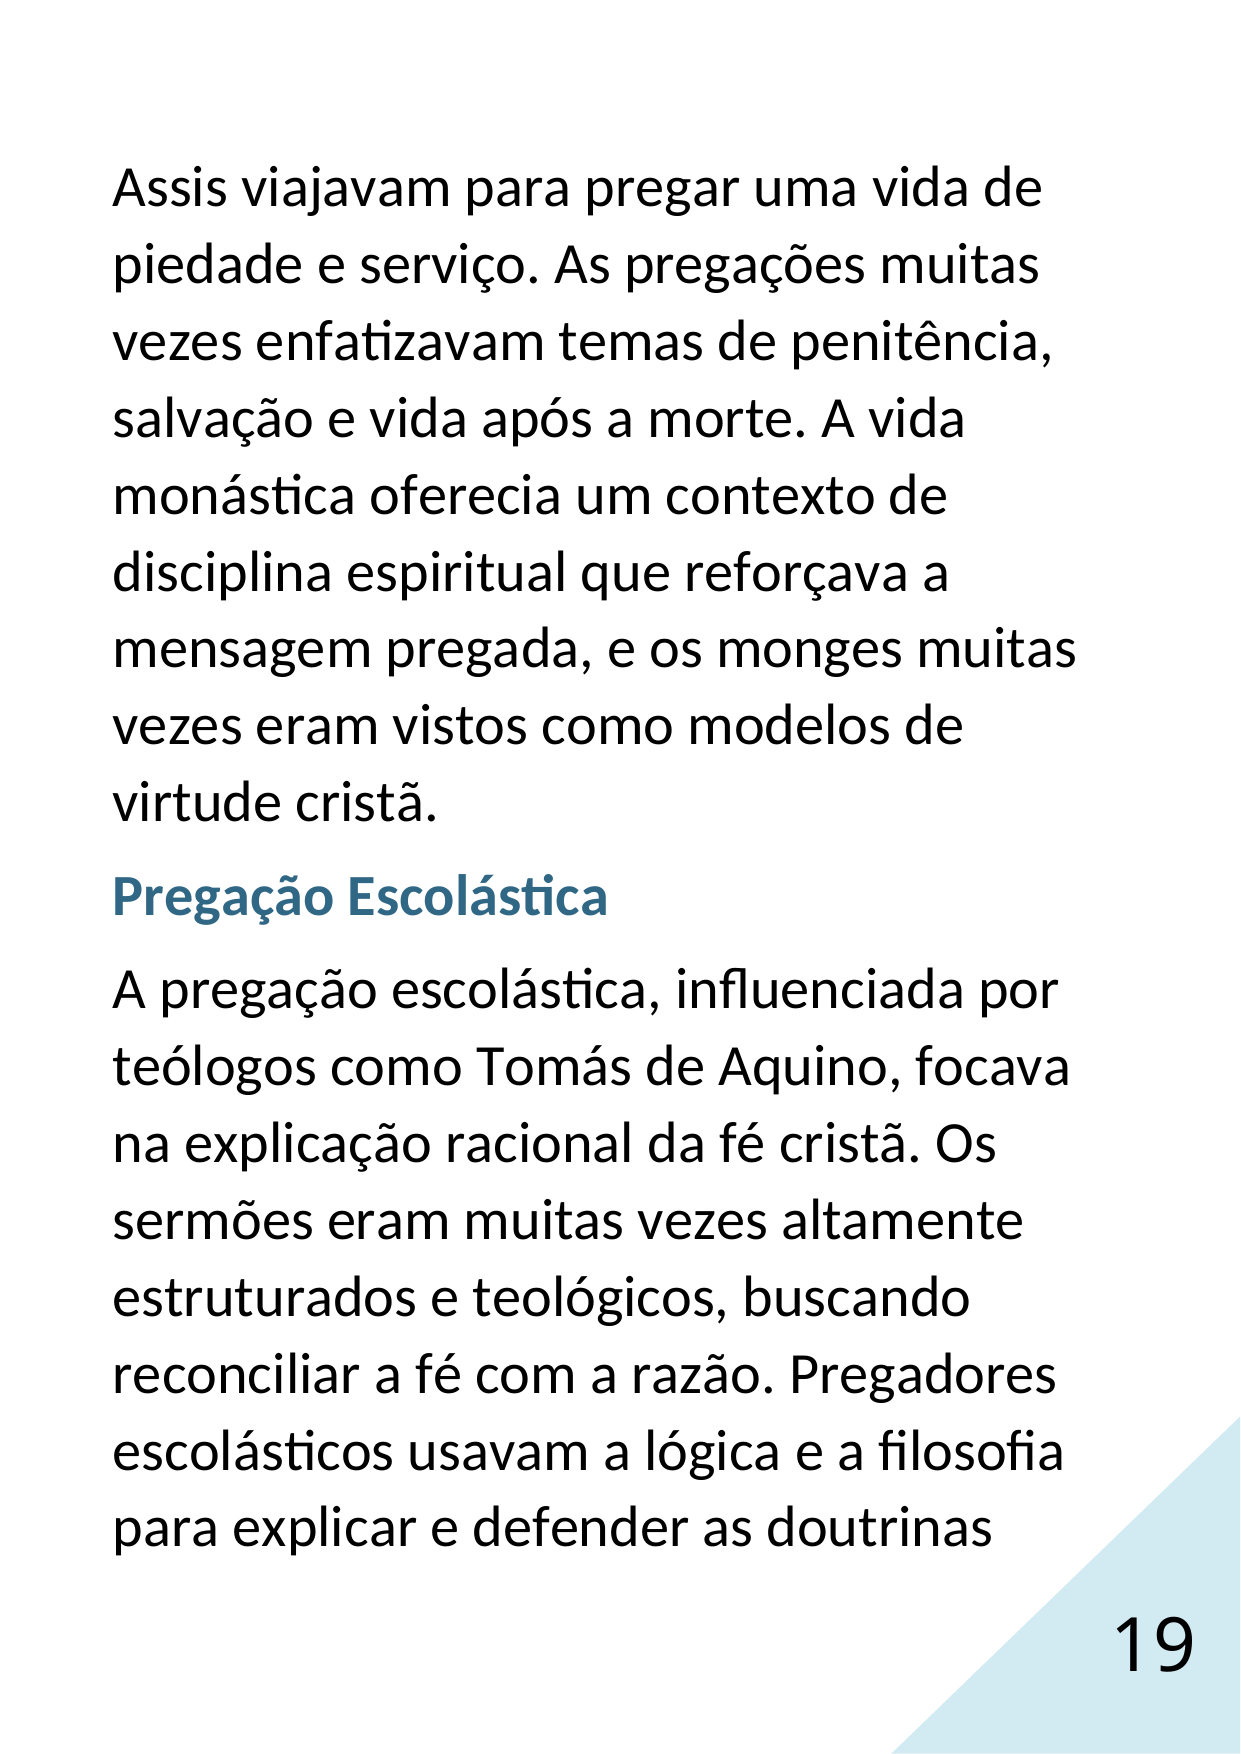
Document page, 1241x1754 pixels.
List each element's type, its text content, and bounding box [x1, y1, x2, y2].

text Pregação Escolástica [112, 858, 1128, 930]
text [112, 150, 1128, 836]
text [112, 952, 1128, 1561]
